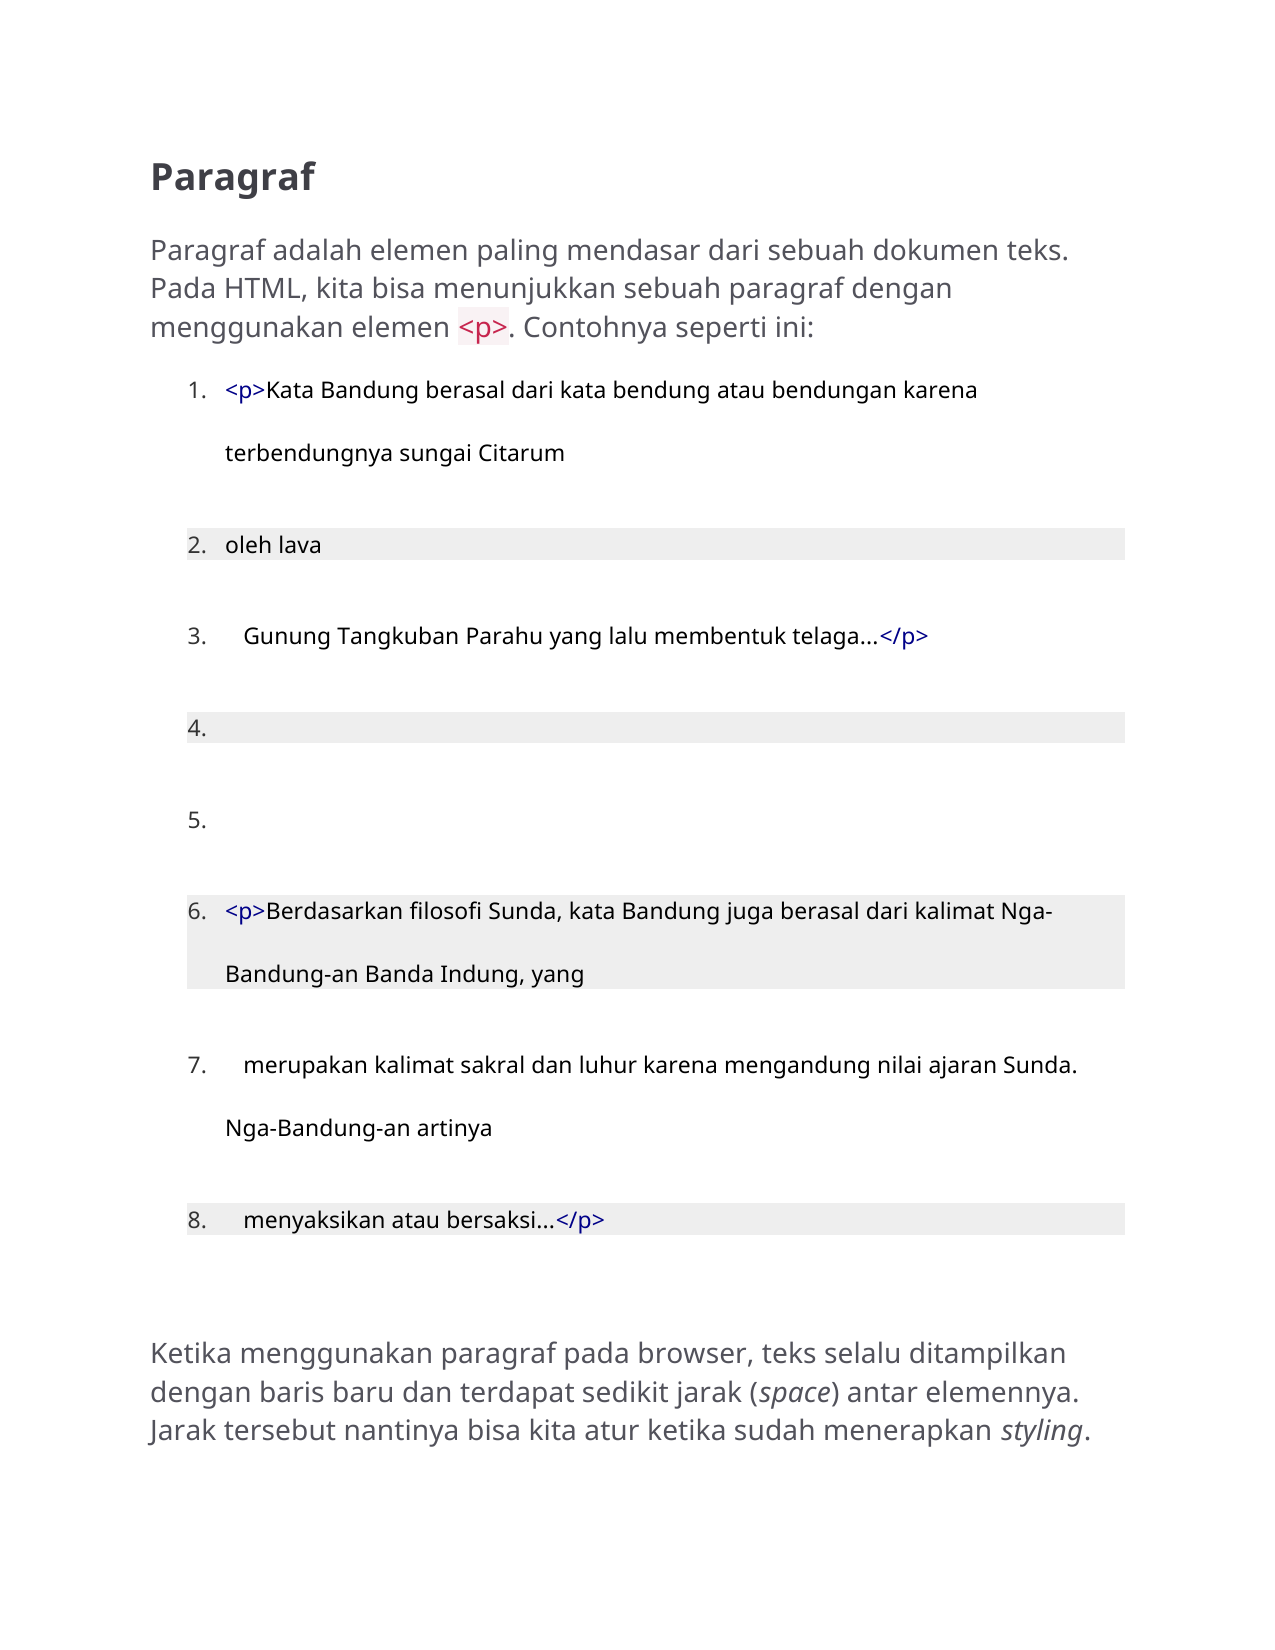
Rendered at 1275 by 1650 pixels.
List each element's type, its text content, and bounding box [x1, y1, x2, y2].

list menyaksikan atau bersaksi...</p> [187, 1203, 1125, 1235]
list <p>Berdasarkan filosofi Sunda, kata Bandung juga berasal dari kalimat Nga-Bandung-an Banda Indung, yang [187, 895, 1125, 989]
list oleh lava [187, 528, 1125, 560]
list <p>Kata Bandung berasal dari kata bendung atau bendungan karena terbendungnya sungai Citarum [187, 374, 1125, 468]
text Paragraf adalah elemen paling mendasar dari sebuah dokumen teks. Pada HTML, kita bisa menunjukkan sebuah paragraf dengan menggunakan elemen <p>. Contohnya seperti ini: [150, 230, 1125, 345]
list Gunung Tangkuban Parahu yang lalu membentuk telaga...</p> [187, 620, 1125, 651]
list merupakan kalimat sakral dan luhur karena mengandung nilai ajaran Sunda. Nga-Bandung-an artinya [187, 1049, 1125, 1143]
subtitle Paragraf [150, 150, 1125, 201]
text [150, 1295, 1125, 1487]
